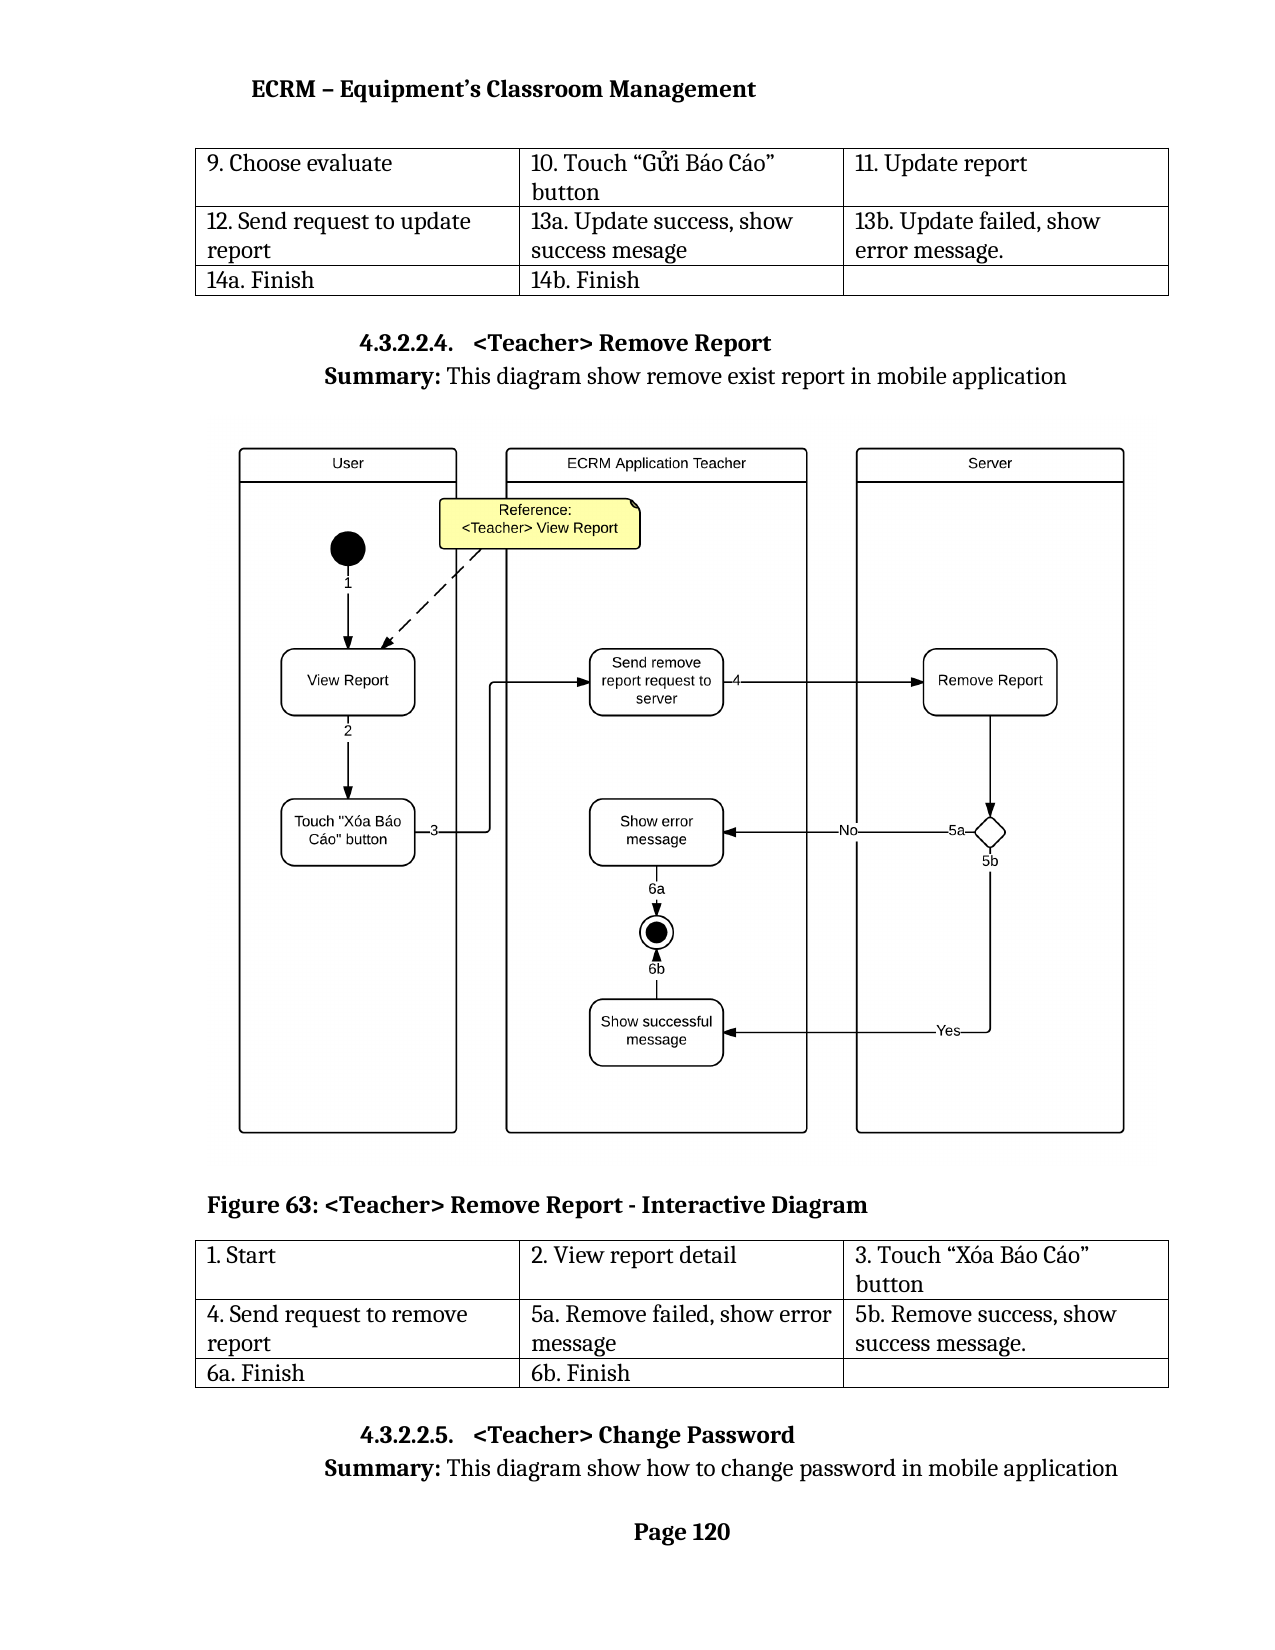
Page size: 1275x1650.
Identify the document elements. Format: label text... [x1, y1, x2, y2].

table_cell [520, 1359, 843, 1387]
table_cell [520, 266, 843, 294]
list <Teacher> Remove Report [454, 329, 1157, 357]
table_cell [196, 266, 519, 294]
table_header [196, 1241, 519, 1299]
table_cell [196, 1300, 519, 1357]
list Summary: This diagram show how to change password in mobile application [325, 1454, 1157, 1483]
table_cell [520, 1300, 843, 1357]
picture [206, 415, 1157, 1166]
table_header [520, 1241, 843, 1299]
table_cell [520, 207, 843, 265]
list Summary: This diagram show remove exist report in mobile application [325, 362, 1157, 390]
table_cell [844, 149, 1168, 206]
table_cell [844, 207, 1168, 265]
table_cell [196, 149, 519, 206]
text Figure : <Teacher> Remove Report - Interactive Diagram [207, 1191, 1157, 1219]
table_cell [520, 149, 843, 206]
list <Teacher> Change Password [454, 1421, 1157, 1450]
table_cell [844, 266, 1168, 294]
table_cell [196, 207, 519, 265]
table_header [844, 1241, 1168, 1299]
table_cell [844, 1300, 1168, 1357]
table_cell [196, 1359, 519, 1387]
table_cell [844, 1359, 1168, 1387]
